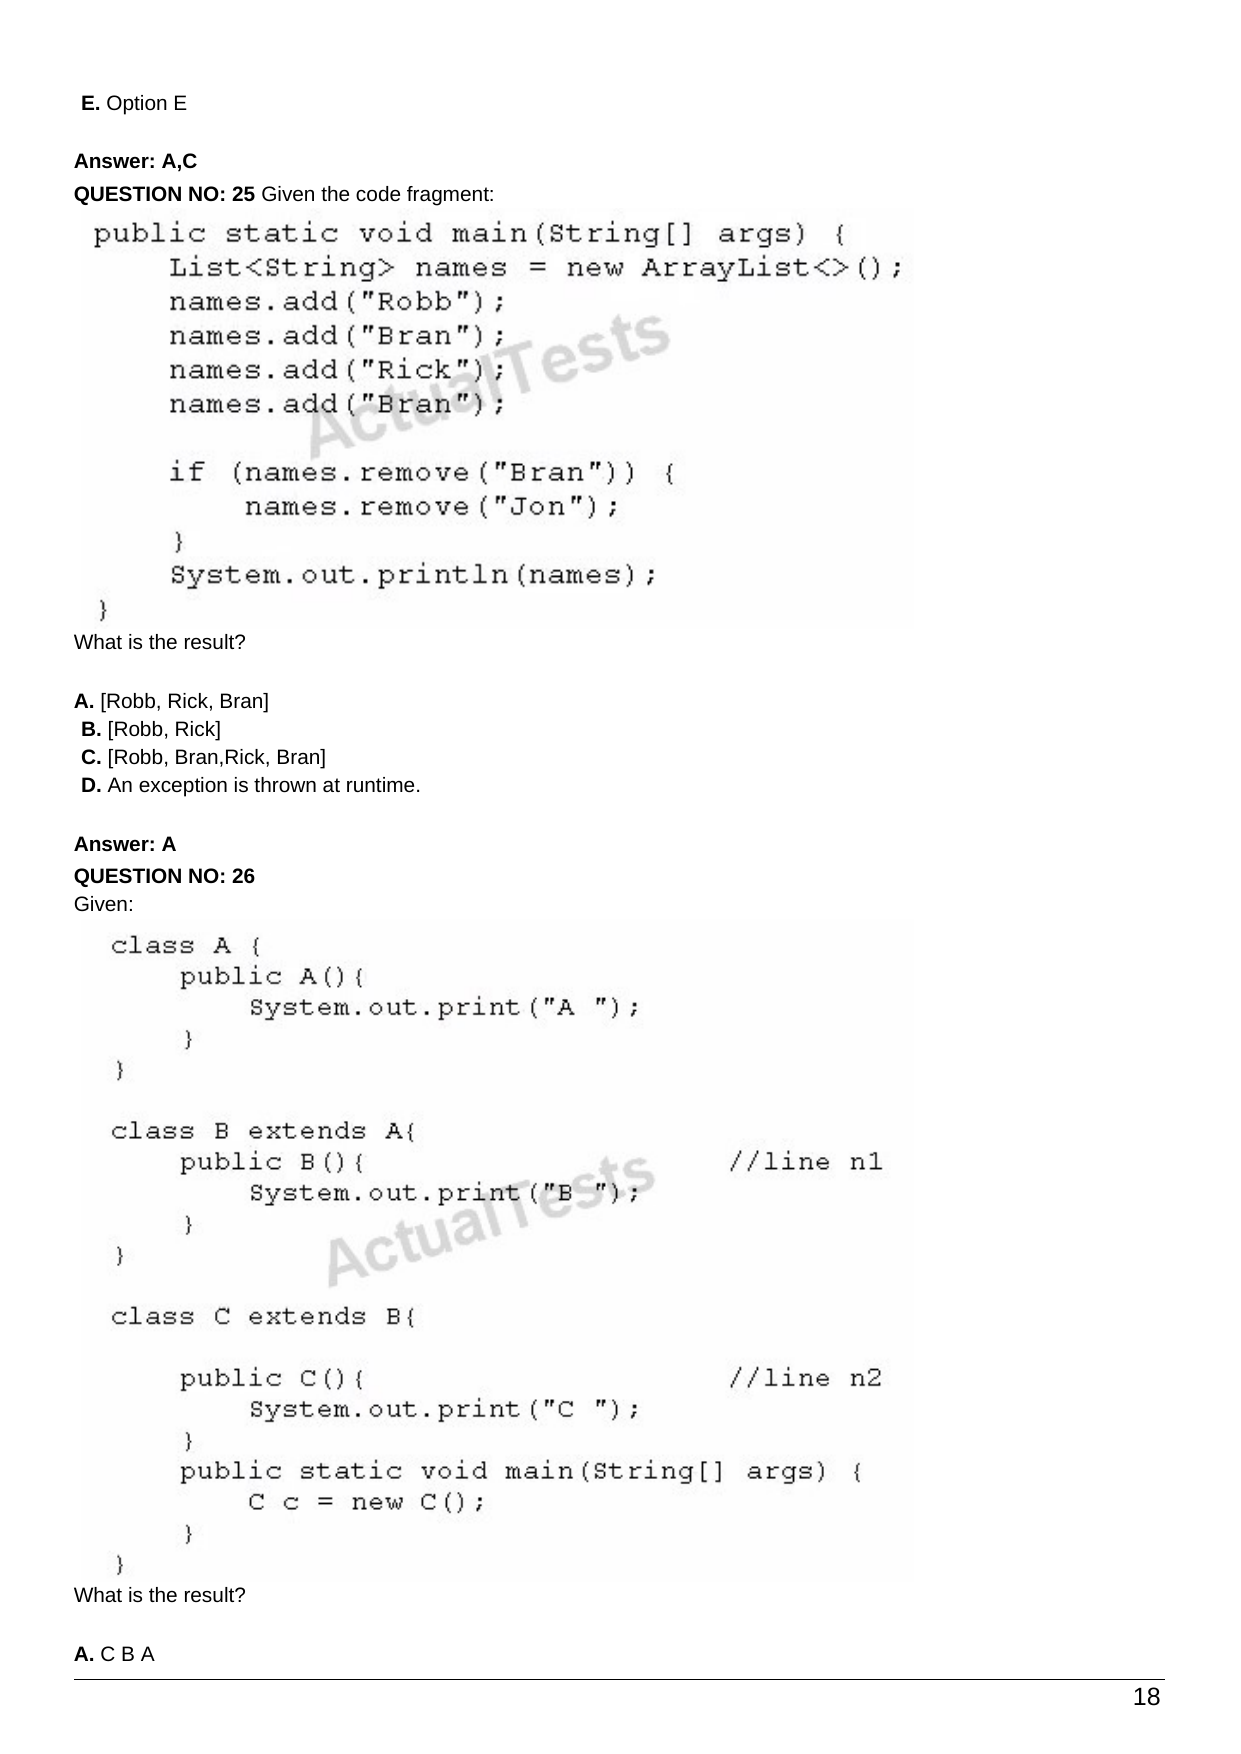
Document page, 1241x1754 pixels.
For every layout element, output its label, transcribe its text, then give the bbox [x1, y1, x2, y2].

text E. Option E [75, 90, 1130, 114]
text D. An exception is thrown at runtime. [75, 773, 1130, 797]
picture [80, 919, 915, 1582]
text QUESTION NO: 25 Given the code fragment: [73, 181, 1130, 205]
text A. [Robb, Rick, Bran] [73, 688, 476, 712]
text Given: [73, 892, 1130, 916]
text A. C B A [73, 1641, 476, 1665]
text What is the result? [73, 1583, 1130, 1607]
text C. [Robb, Bran,Rick, Bran] [75, 745, 1130, 769]
text QUESTION NO: 26 [73, 864, 476, 888]
text Answer: A [73, 832, 476, 856]
text B. [Robb, Rick] [75, 717, 1130, 741]
text What is the result? [73, 630, 1130, 654]
text Answer: A,C [73, 149, 476, 173]
picture [80, 208, 915, 629]
